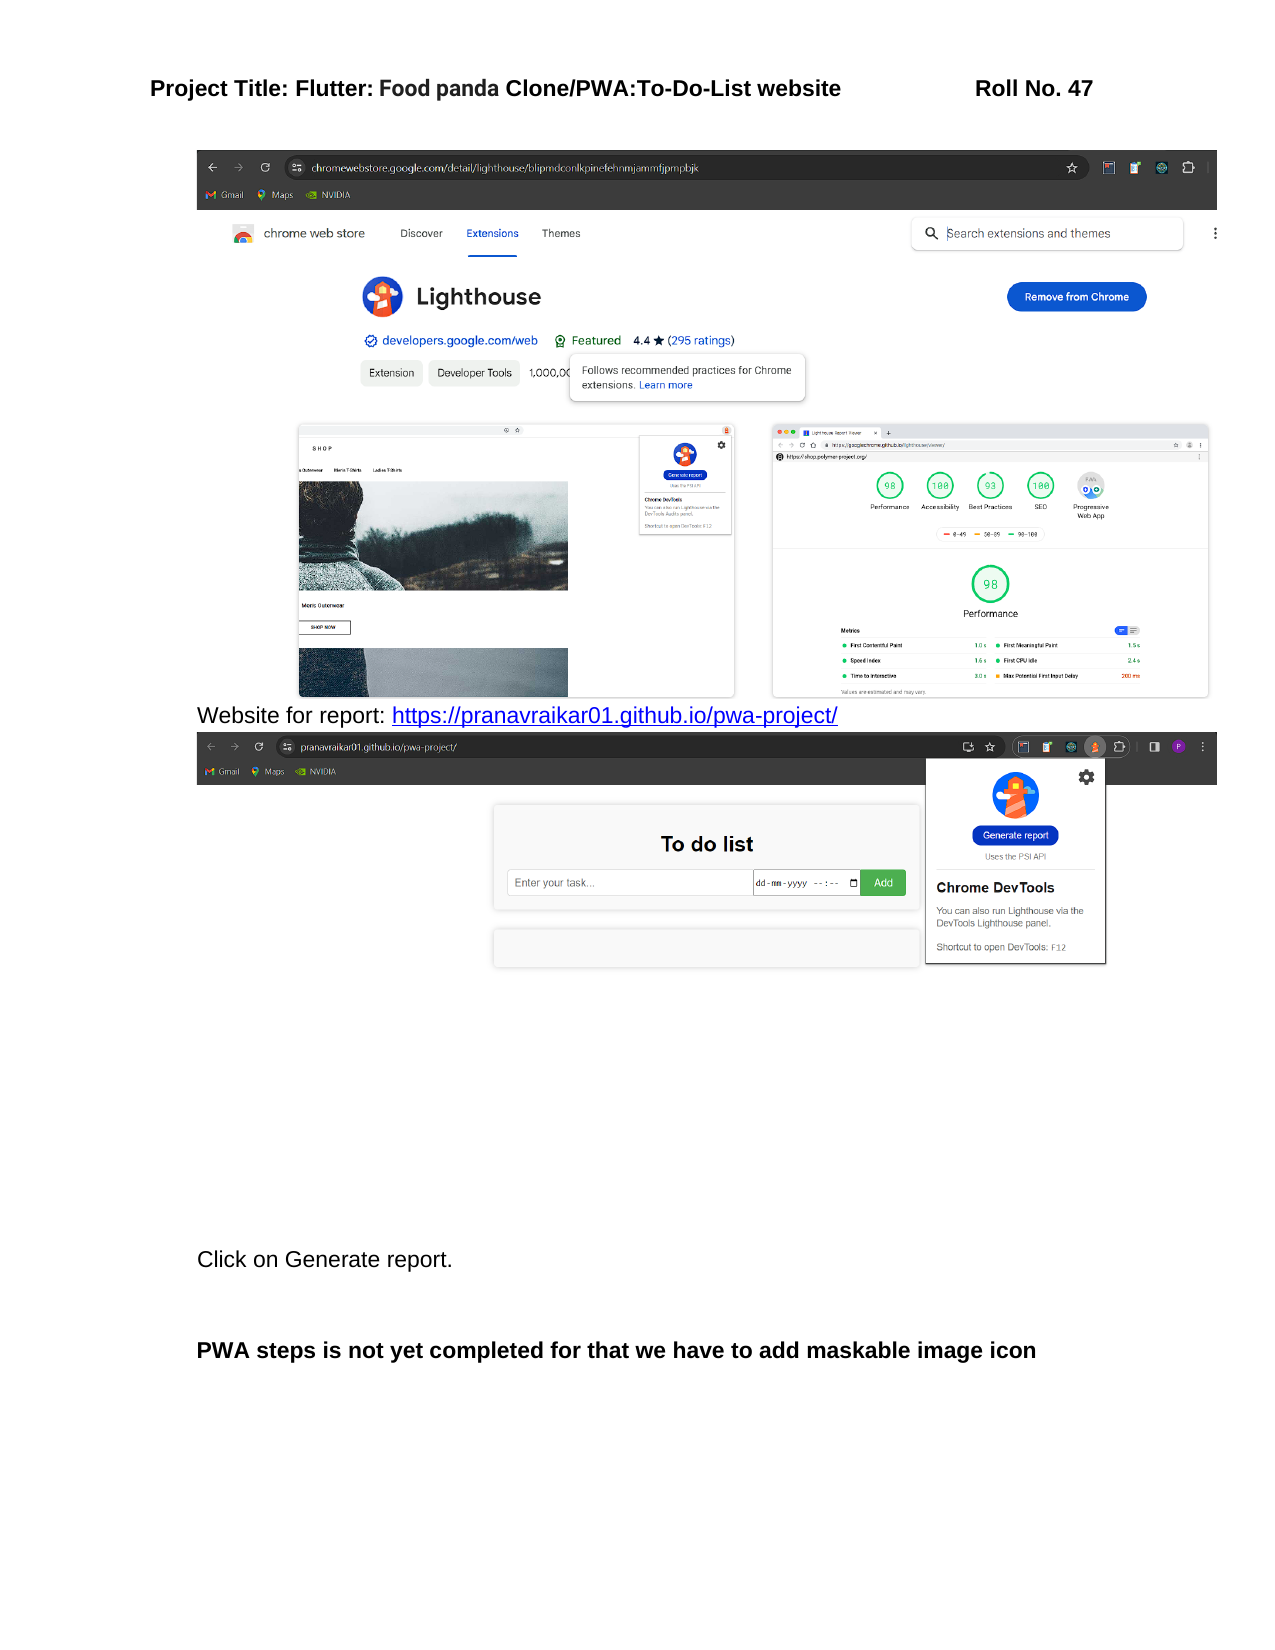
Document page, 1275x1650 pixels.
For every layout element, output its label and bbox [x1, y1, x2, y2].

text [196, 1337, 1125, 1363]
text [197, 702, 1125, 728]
picture [196, 150, 1217, 699]
picture [196, 732, 1217, 1242]
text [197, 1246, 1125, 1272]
